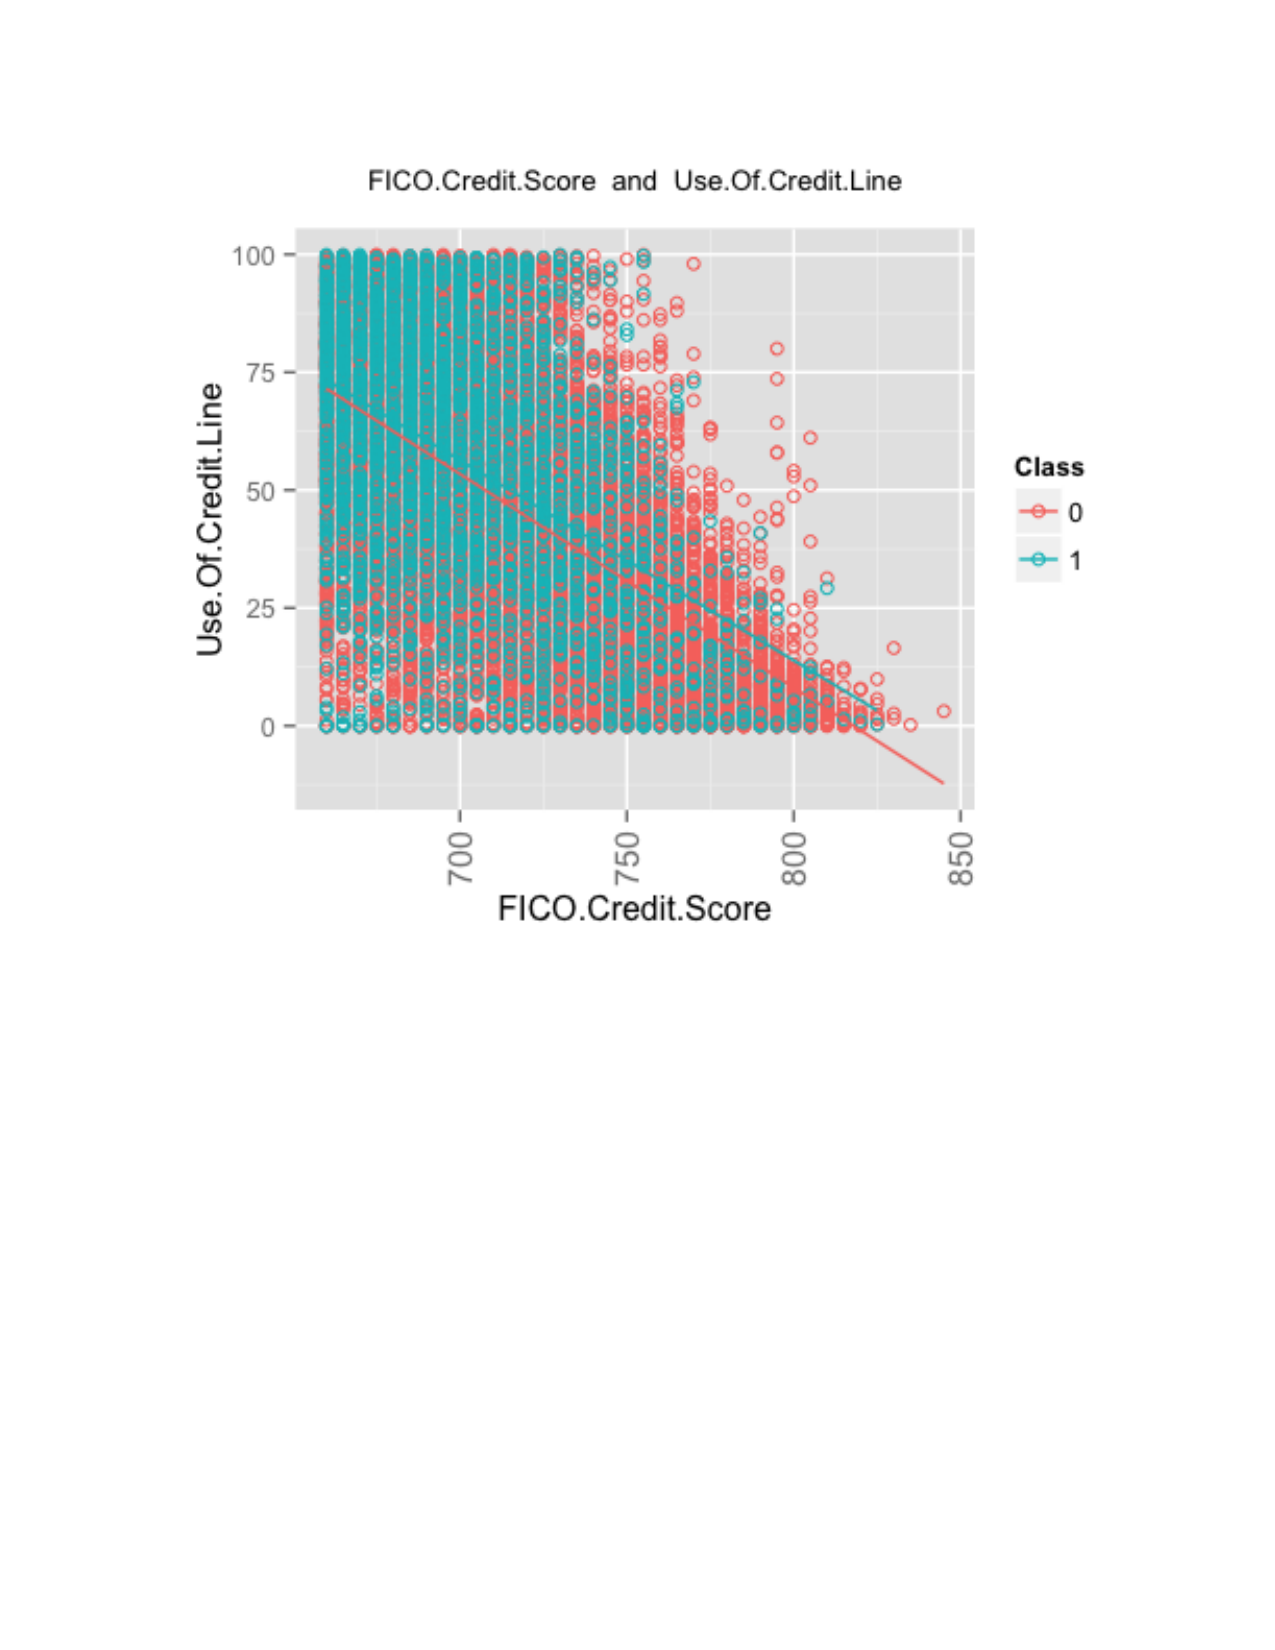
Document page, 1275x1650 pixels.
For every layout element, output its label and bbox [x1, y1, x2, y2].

picture [168, 150, 1169, 950]
